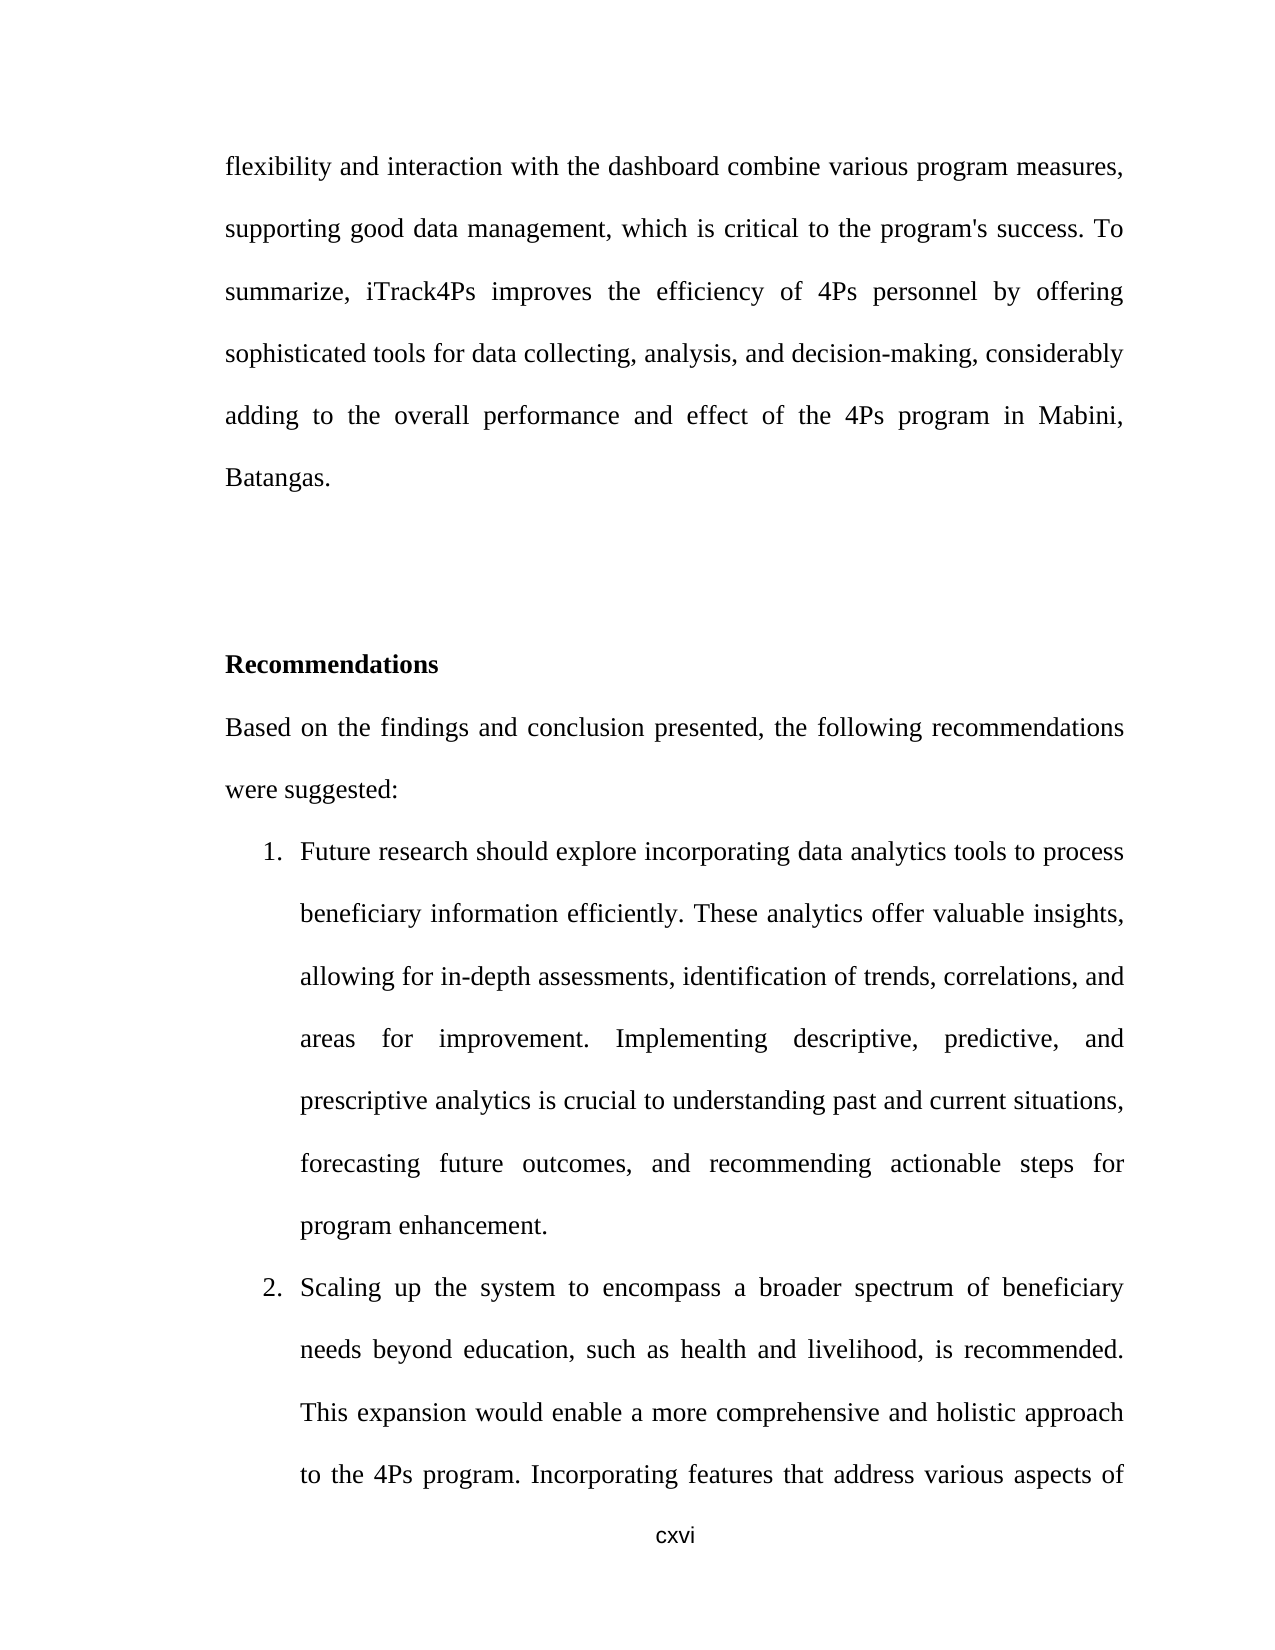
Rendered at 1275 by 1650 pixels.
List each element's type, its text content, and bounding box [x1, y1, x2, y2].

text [225, 150, 1125, 493]
text Based on the findings and conclusion presented, the following recommendations were suggested: [225, 711, 1125, 804]
text Recommendations [225, 648, 1125, 679]
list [262, 1271, 1125, 1489]
list Future research should explore incorporating data analytics tools to process beneficiary information efficiently. These analytics offer valuable insights, allowing for in-depth assessments, identification of trends, correlations, and areas for improvement. Implementing descriptive, predictive, and prescriptive analytics is crucial to understanding past and current situations, forecasting future outcomes, and recommending actionable steps for program enhancement. [262, 835, 1125, 1240]
